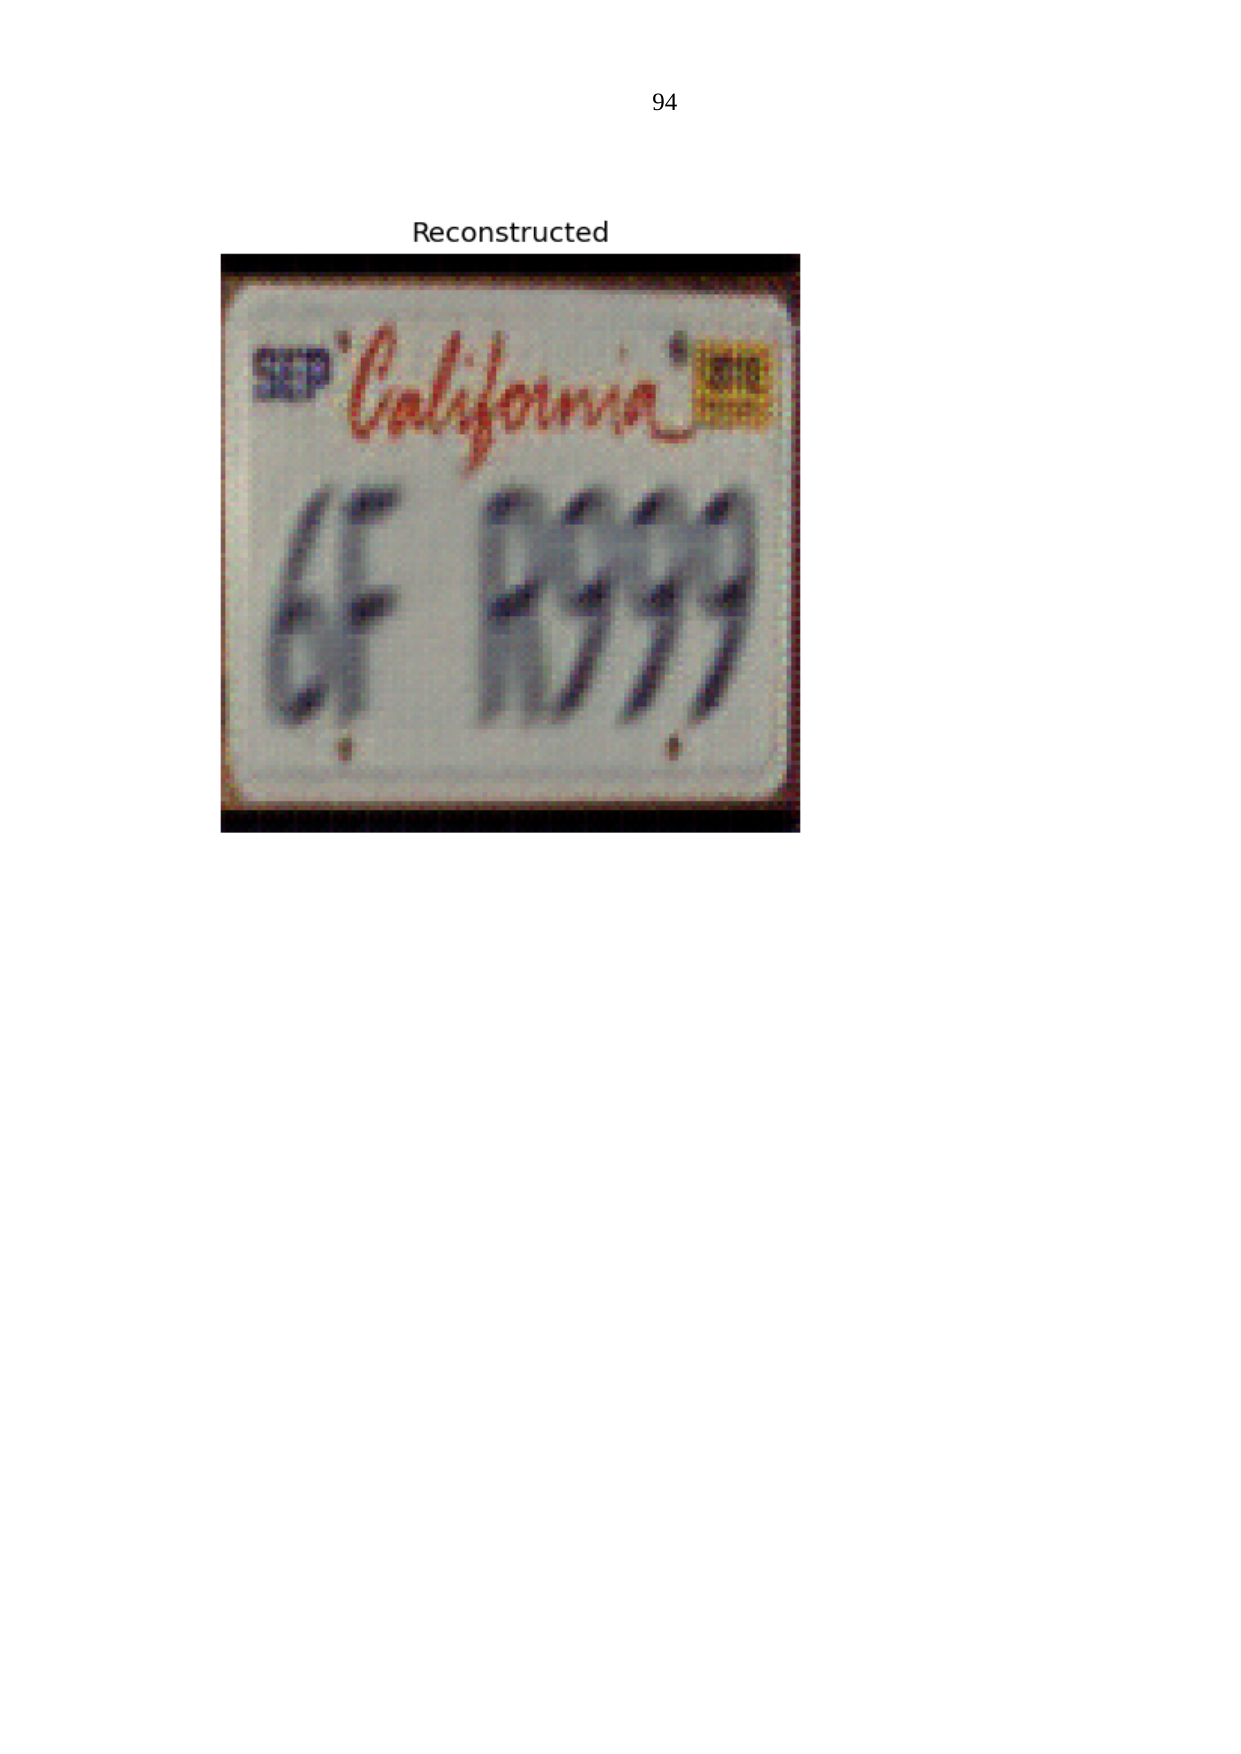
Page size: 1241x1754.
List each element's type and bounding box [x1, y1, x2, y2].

picture [206, 206, 814, 848]
